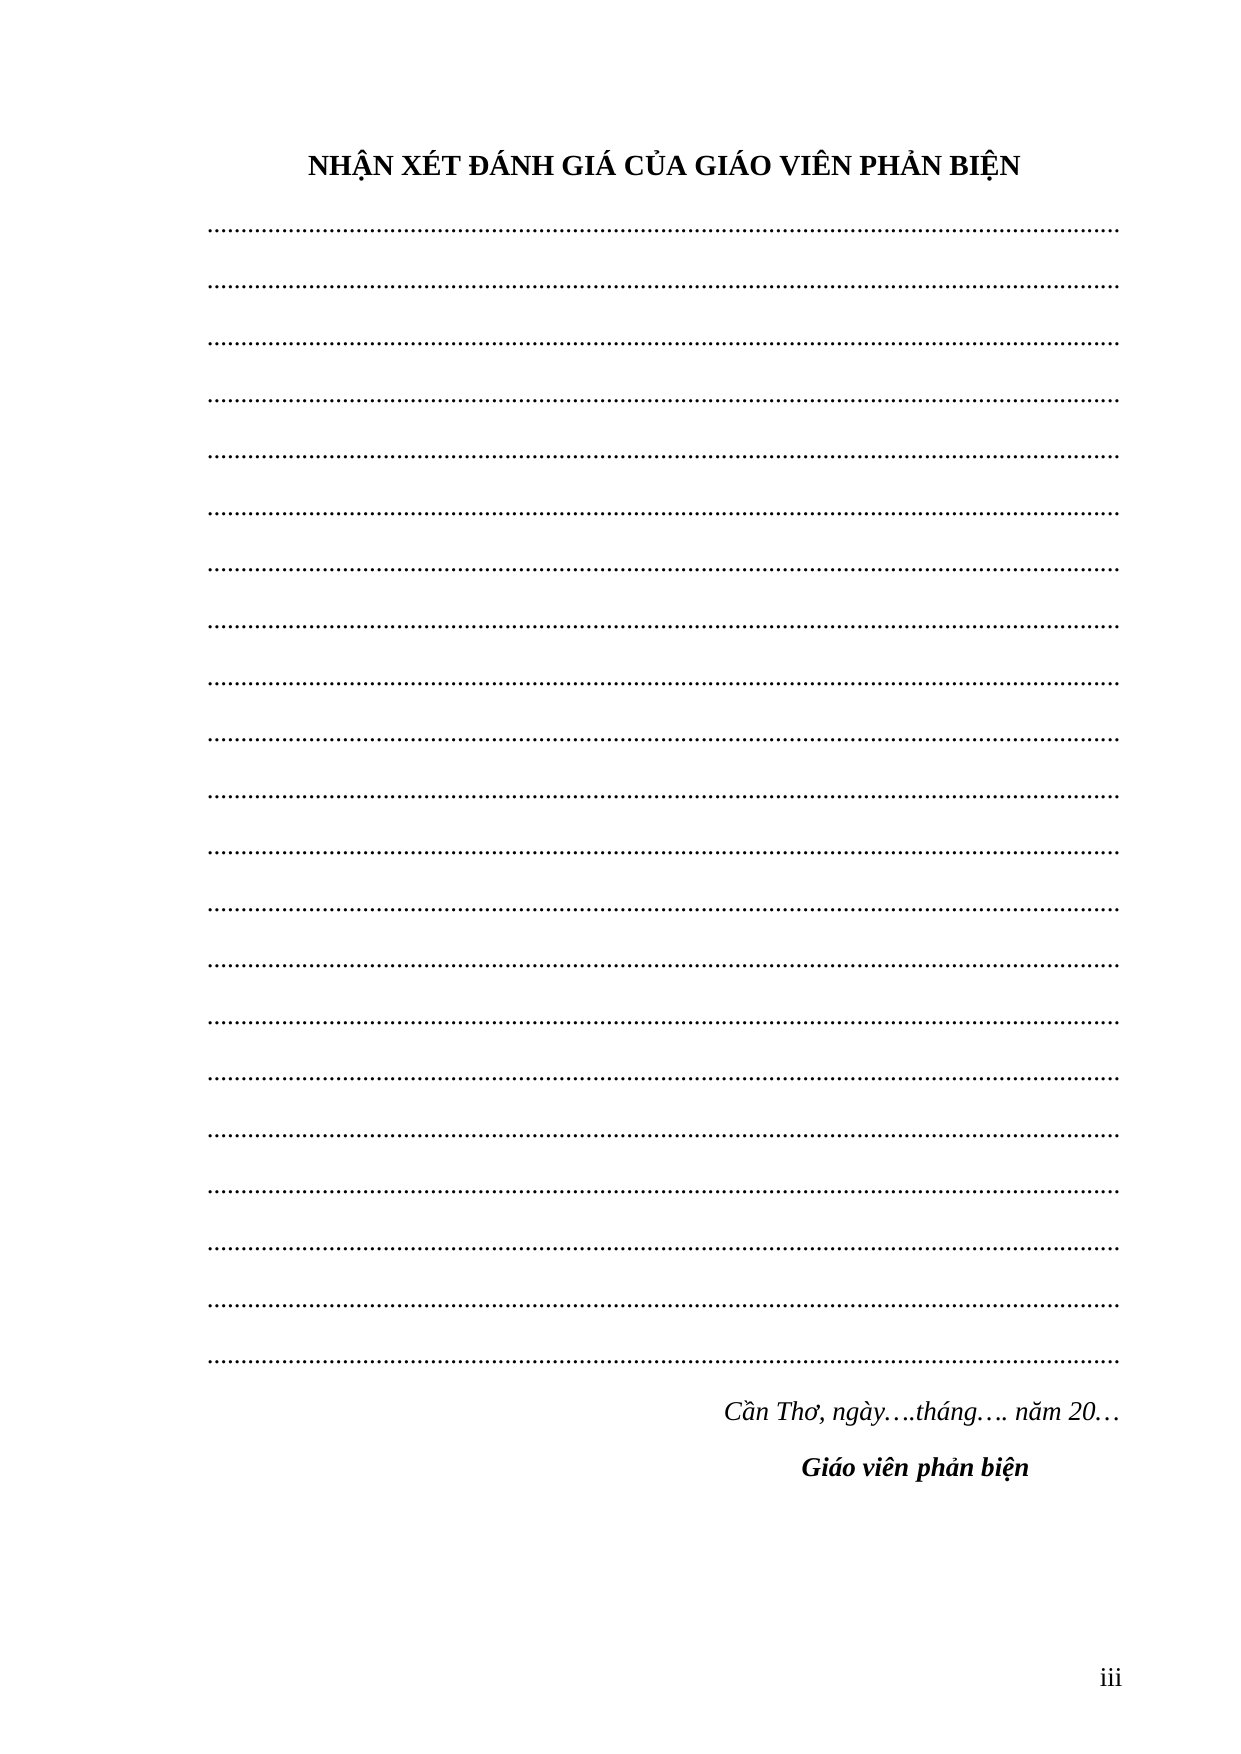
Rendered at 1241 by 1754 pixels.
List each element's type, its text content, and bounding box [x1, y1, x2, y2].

text Cần Thơ, ngày….tháng…. năm 20… [207, 1395, 1122, 1426]
text NHẬN XÉT ĐÁNH GIÁ CỦA GIÁO VIÊN PHẢN BIỆN [207, 148, 1122, 181]
text Giáo viên phản biện [207, 1451, 1122, 1483]
